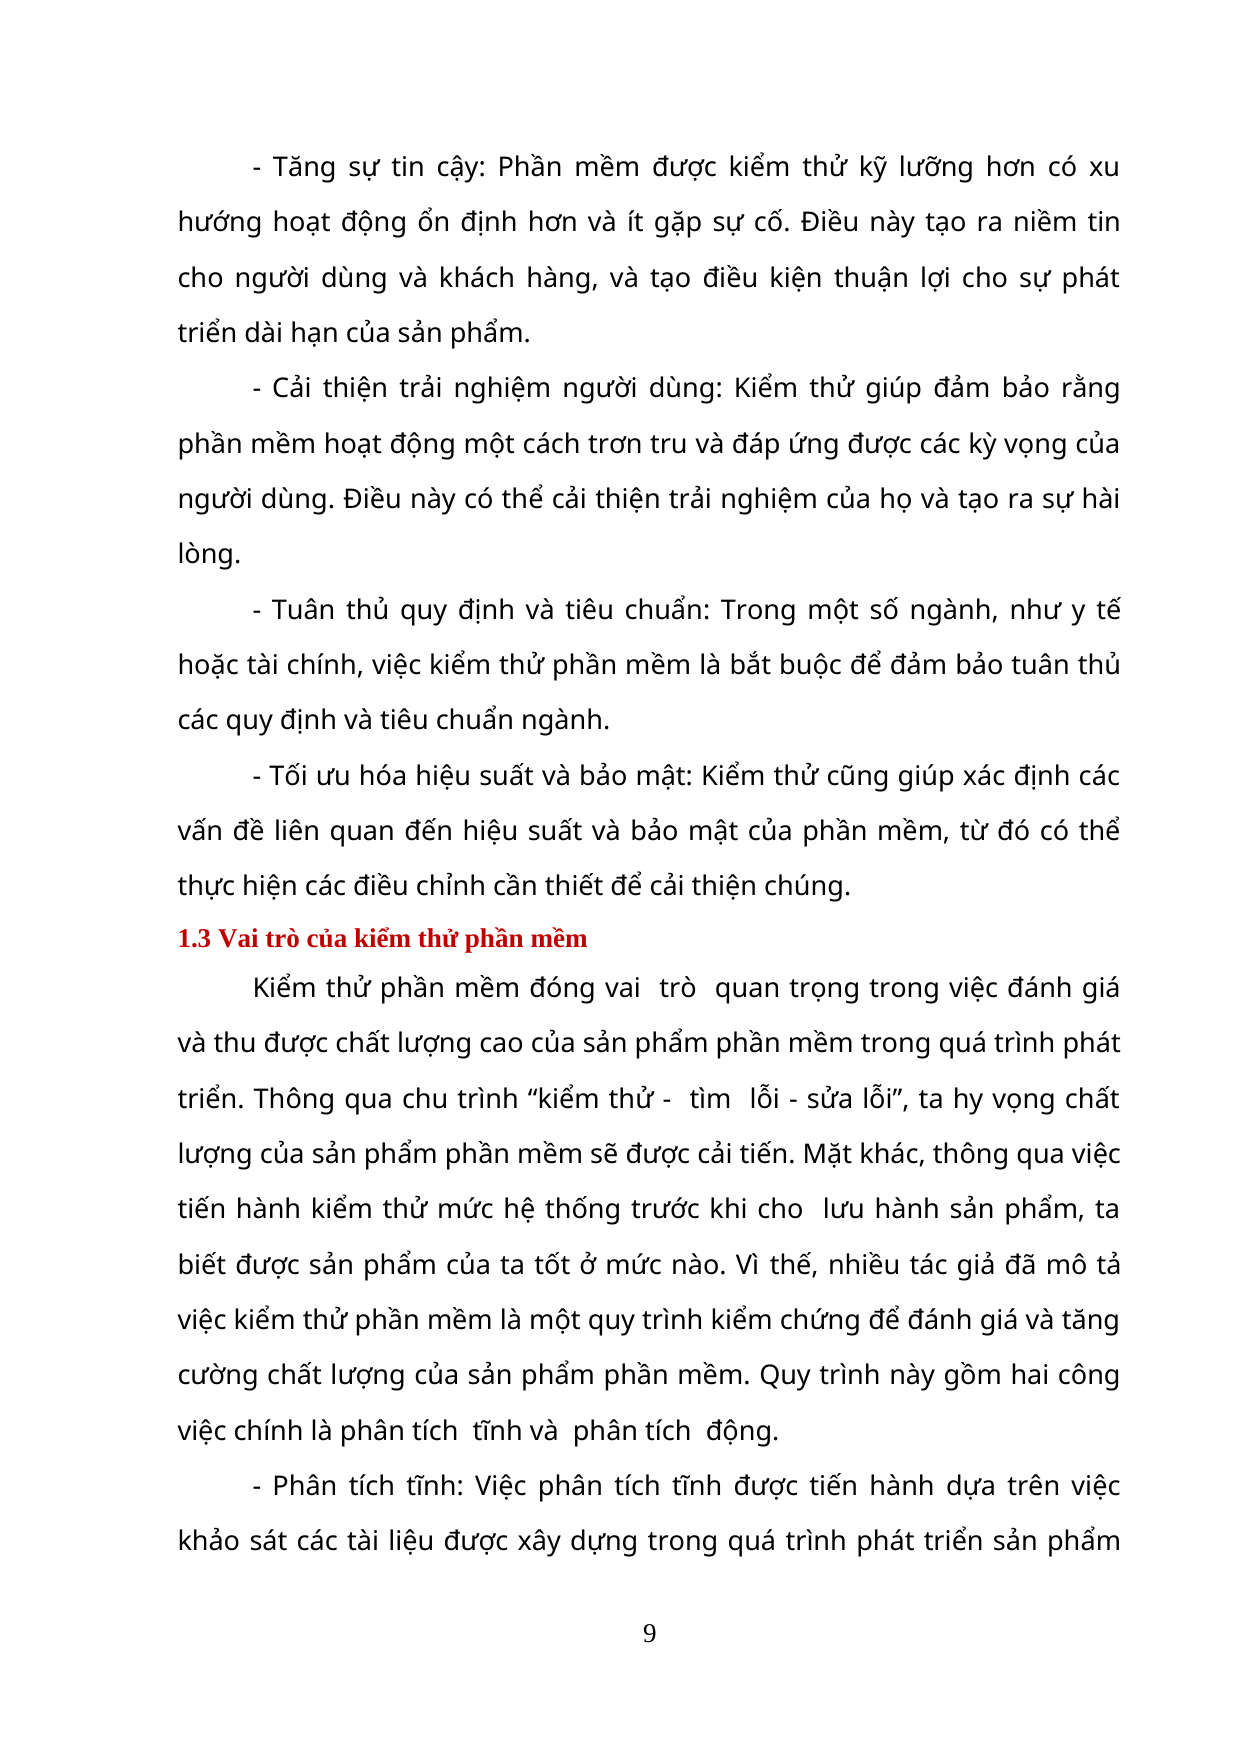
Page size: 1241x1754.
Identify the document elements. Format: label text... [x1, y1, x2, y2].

subtitle 1.3 Vai trò của kiểm thử phần mềm [177, 922, 1122, 953]
text - Tăng sự tin cậy: Phần mềm được kiểm thử kỹ lưỡng hơn có xu hướng hoạt động ổn định hơn và ít gặp sự cố. Điều này tạo ra niềm tin cho người dùng và khách hàng, và tạo điều kiện thuận lợi cho sự phát triển dài hạn của sản phẩm. [177, 148, 1122, 350]
text - Cải thiện trải nghiệm người dùng: Kiểm thử giúp đảm bảo rằng phần mềm hoạt động một cách trơn tru và đáp ứng được các kỳ vọng của người dùng. Điều này có thể cải thiện trải nghiệm của họ và tạo ra sự hài lòng. [177, 369, 1122, 572]
text Kiểm thử phần mềm đóng vai trò quan trọng trong việc đánh giá và thu được chất lượng cao của sản phẩm phần mềm trong quá trình phát triển. Thông qua chu trình “kiểm thử - tìm lỗi - sửa lỗi”, ta hy vọng chất lượng của sản phẩm phần mềm sẽ được cải tiến. Mặt khác, thông qua việc tiến hành kiểm thử mức hệ thống trước khi cho lưu hành sản phẩm, ta biết được sản phẩm của ta tốt ở mức nào. Vì thế, nhiều tác giả đã mô tả việc kiểm thử phần mềm là một quy trình kiểm chứng để đánh giá và tăng cường chất lượng của sản phẩm phần mềm. Quy trình này gồm hai công việc chính là phân tích tĩnh và phân tích động. [177, 969, 1122, 1448]
text - Tối ưu hóa hiệu suất và bảo mật: Kiểm thử cũng giúp xác định các vấn đề liên quan đến hiệu suất và bảo mật của phần mềm, từ đó có thể thực hiện các điều chỉnh cần thiết để cải thiện chúng. [177, 756, 1122, 903]
text - Tuân thủ quy định và tiêu chuẩn: Trong một số ngành, như y tế hoặc tài chính, việc kiểm thử phần mềm là bắt buộc để đảm bảo tuân thủ các quy định và tiêu chuẩn ngành. [177, 590, 1122, 738]
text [177, 1466, 1122, 1559]
